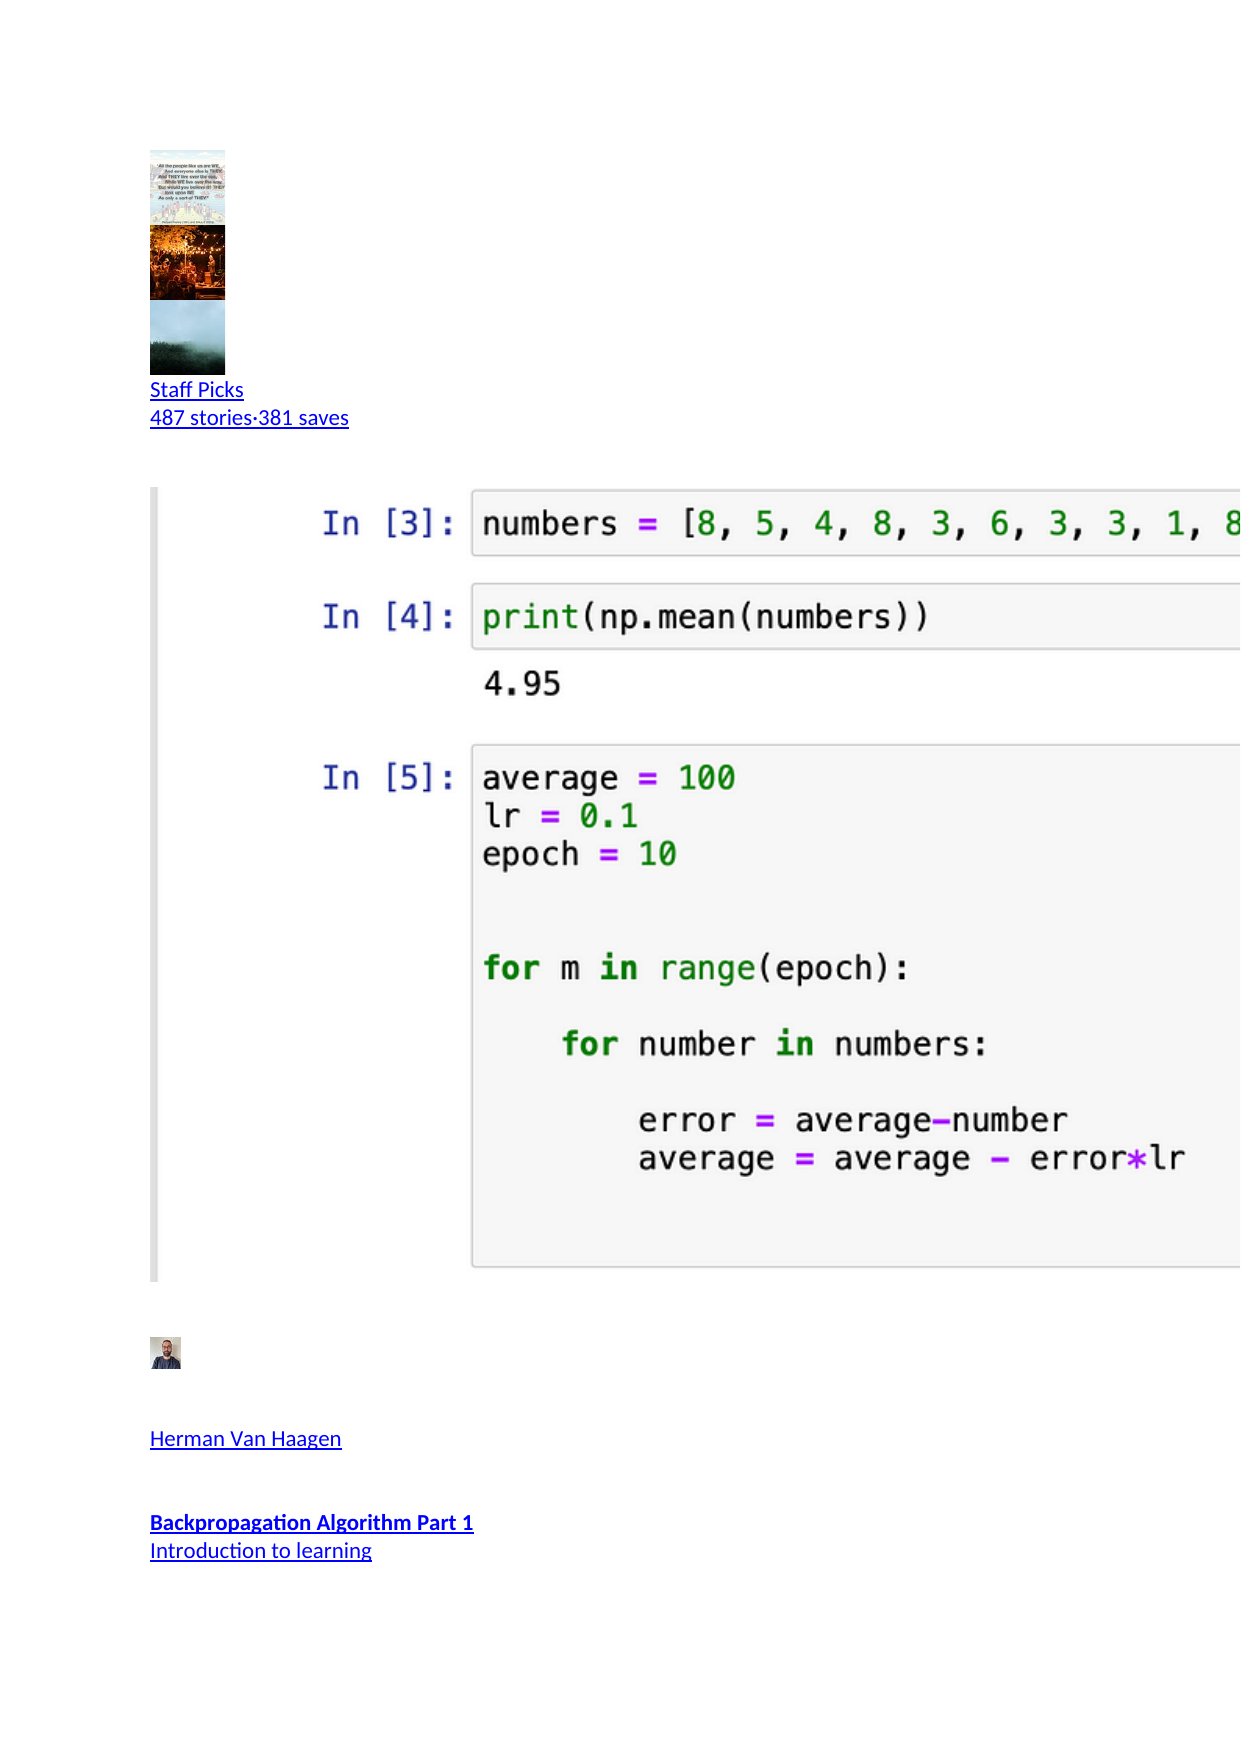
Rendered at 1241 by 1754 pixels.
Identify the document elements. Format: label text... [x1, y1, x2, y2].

text 487 stories·381 saves [150, 403, 1090, 431]
picture [150, 1337, 181, 1369]
picture [150, 487, 1241, 1282]
text Staff Picks [150, 375, 1090, 403]
picture [150, 150, 226, 375]
text Introduction to learning [150, 1536, 1090, 1564]
text Herman Van Haagen [150, 1424, 1090, 1452]
text Backpropagation Algorithm Part 1 [150, 1508, 1090, 1536]
